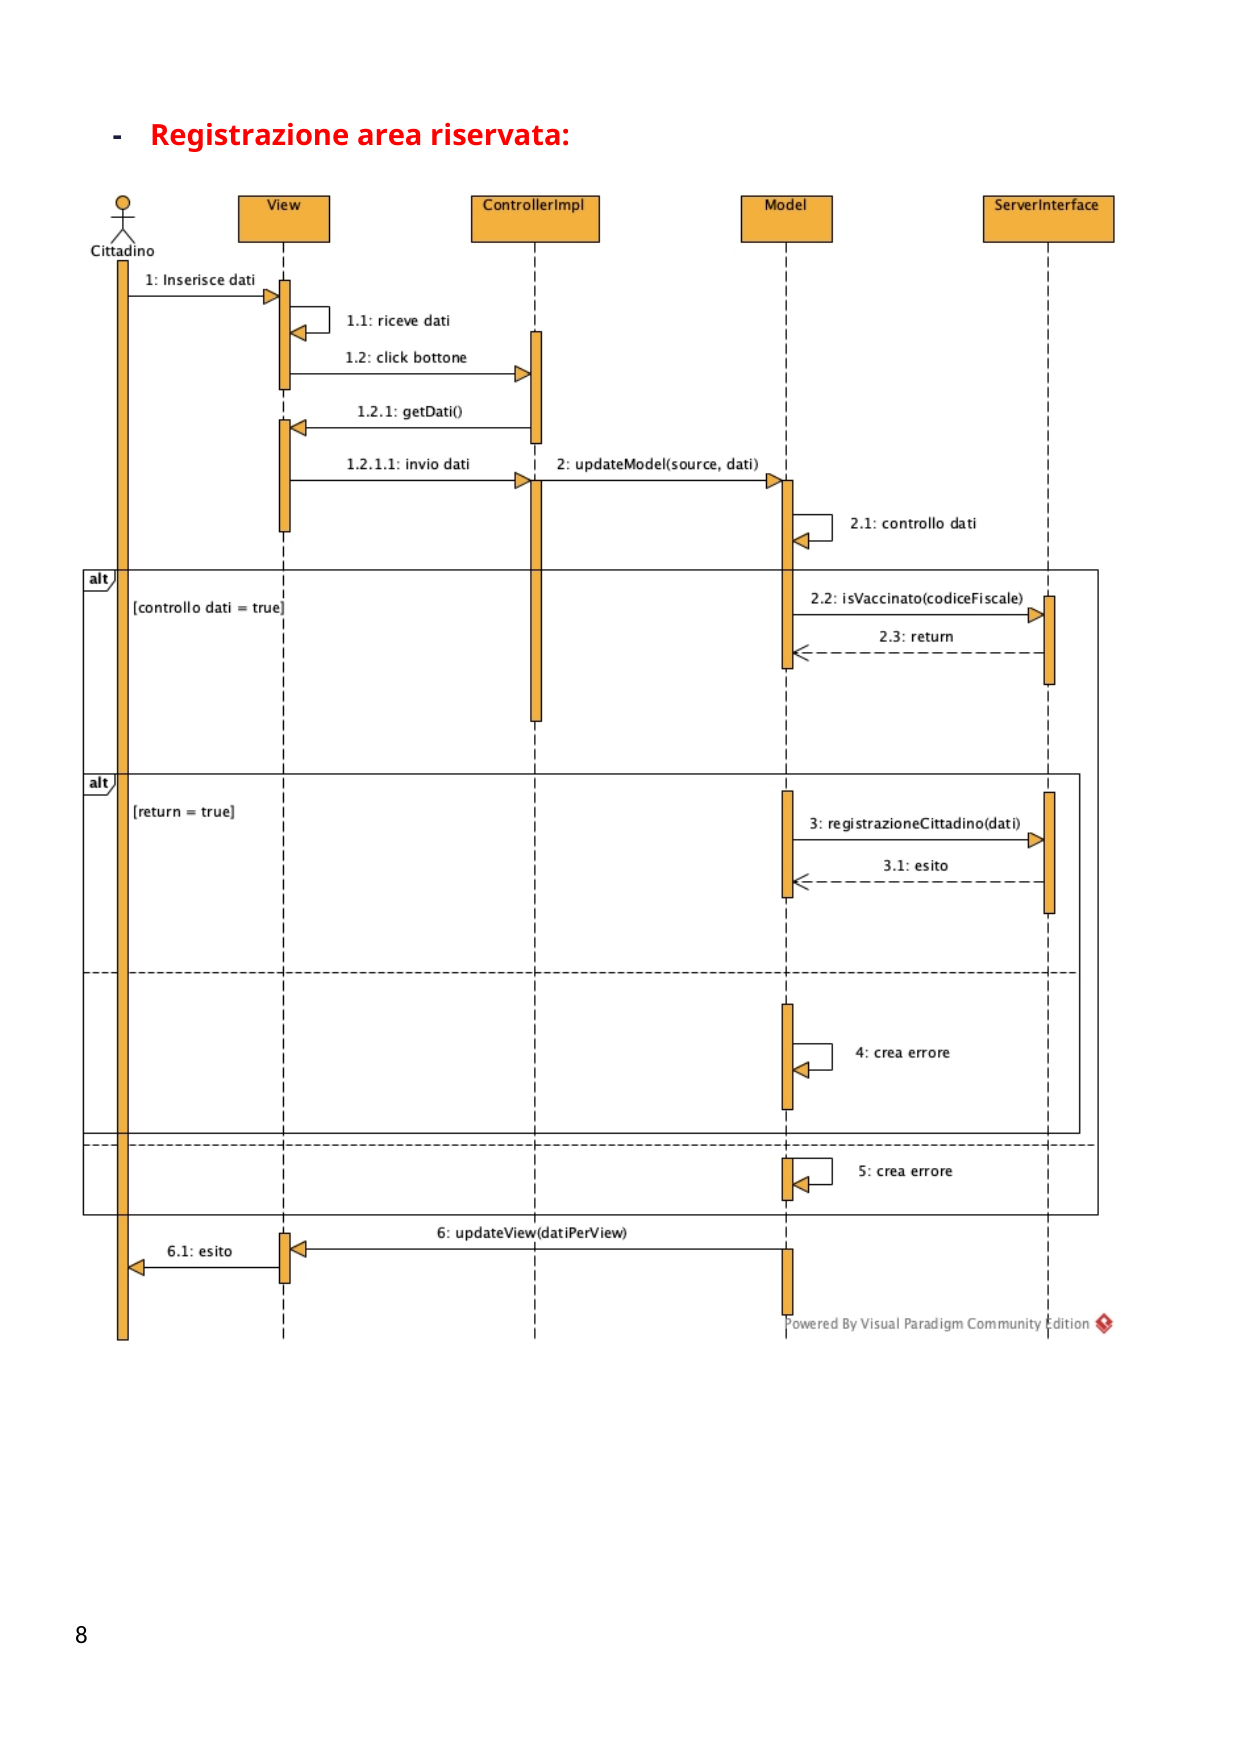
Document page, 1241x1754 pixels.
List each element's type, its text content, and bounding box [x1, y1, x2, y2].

list Registrazione area riservata: [112, 115, 1165, 154]
picture [75, 194, 1120, 1346]
